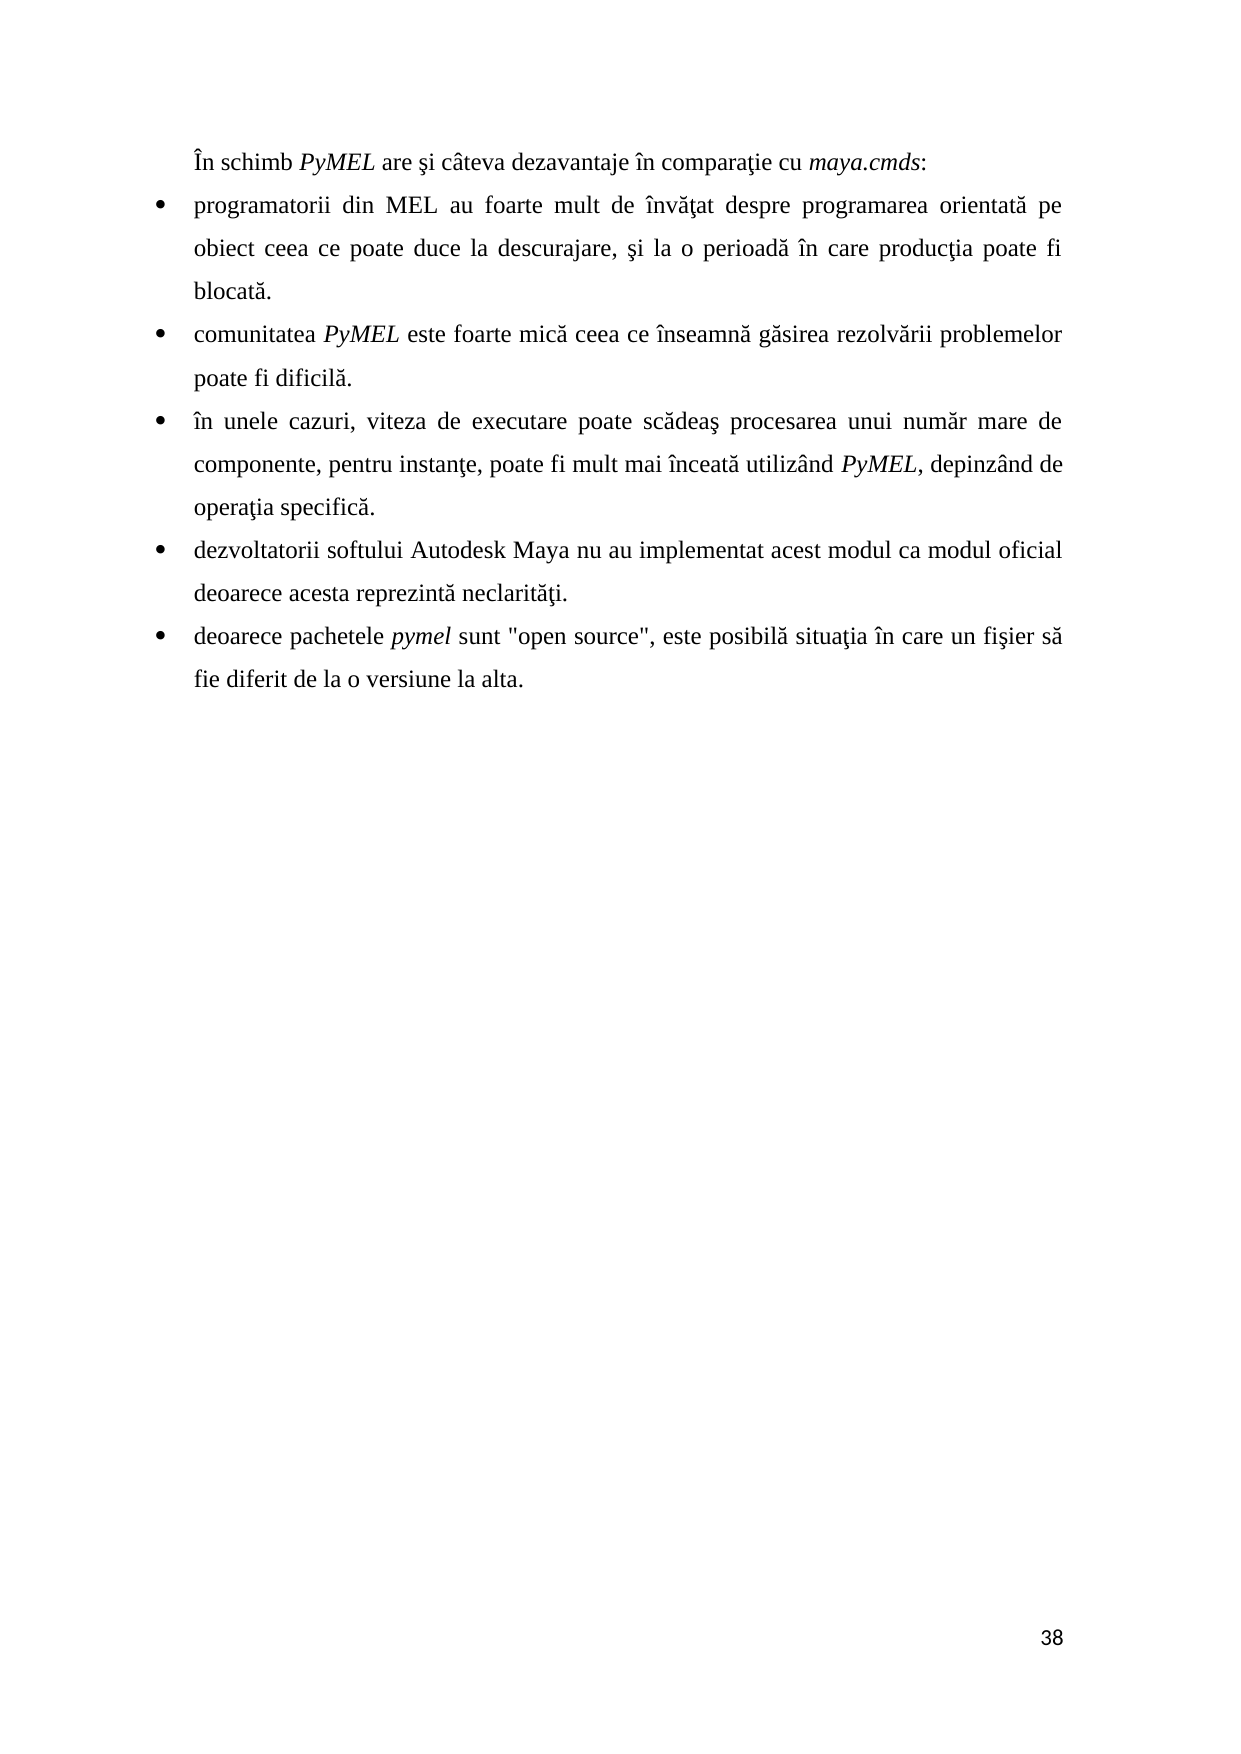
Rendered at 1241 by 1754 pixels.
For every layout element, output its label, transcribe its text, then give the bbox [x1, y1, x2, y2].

list comunitatea PyMEL este foarte mică ceea ce înseamnă găsirea rezolvării problemelor poate fi dificilă. [156, 319, 1063, 391]
list deoarece pachetele pymel sunt "open source", este posibilă situaţia în care un fişier să fie diferit de la o versiune la alta. [156, 621, 1063, 693]
list dezvoltatorii softului Autodesk Maya nu au implementat acest modul ca modul oficial deoarece acesta reprezintă neclarităţi. [156, 535, 1063, 607]
text În schimb PyMEL are şi câteva dezavantaje în comparaţie cu maya.cmds: [193, 147, 1063, 176]
list programatorii din MEL au foarte mult de învăţat despre programarea orientată pe obiect ceea ce poate duce la descurajare, şi la o perioadă în care producţia poate fi blocată. [156, 190, 1063, 305]
list în unele cazuri, viteza de executare poate scădeaş procesarea unui număr mare de componente, pentru instanţe, poate fi mult mai înceată utilizând PyMEL, depinzând de operaţia specifică. [156, 406, 1063, 521]
